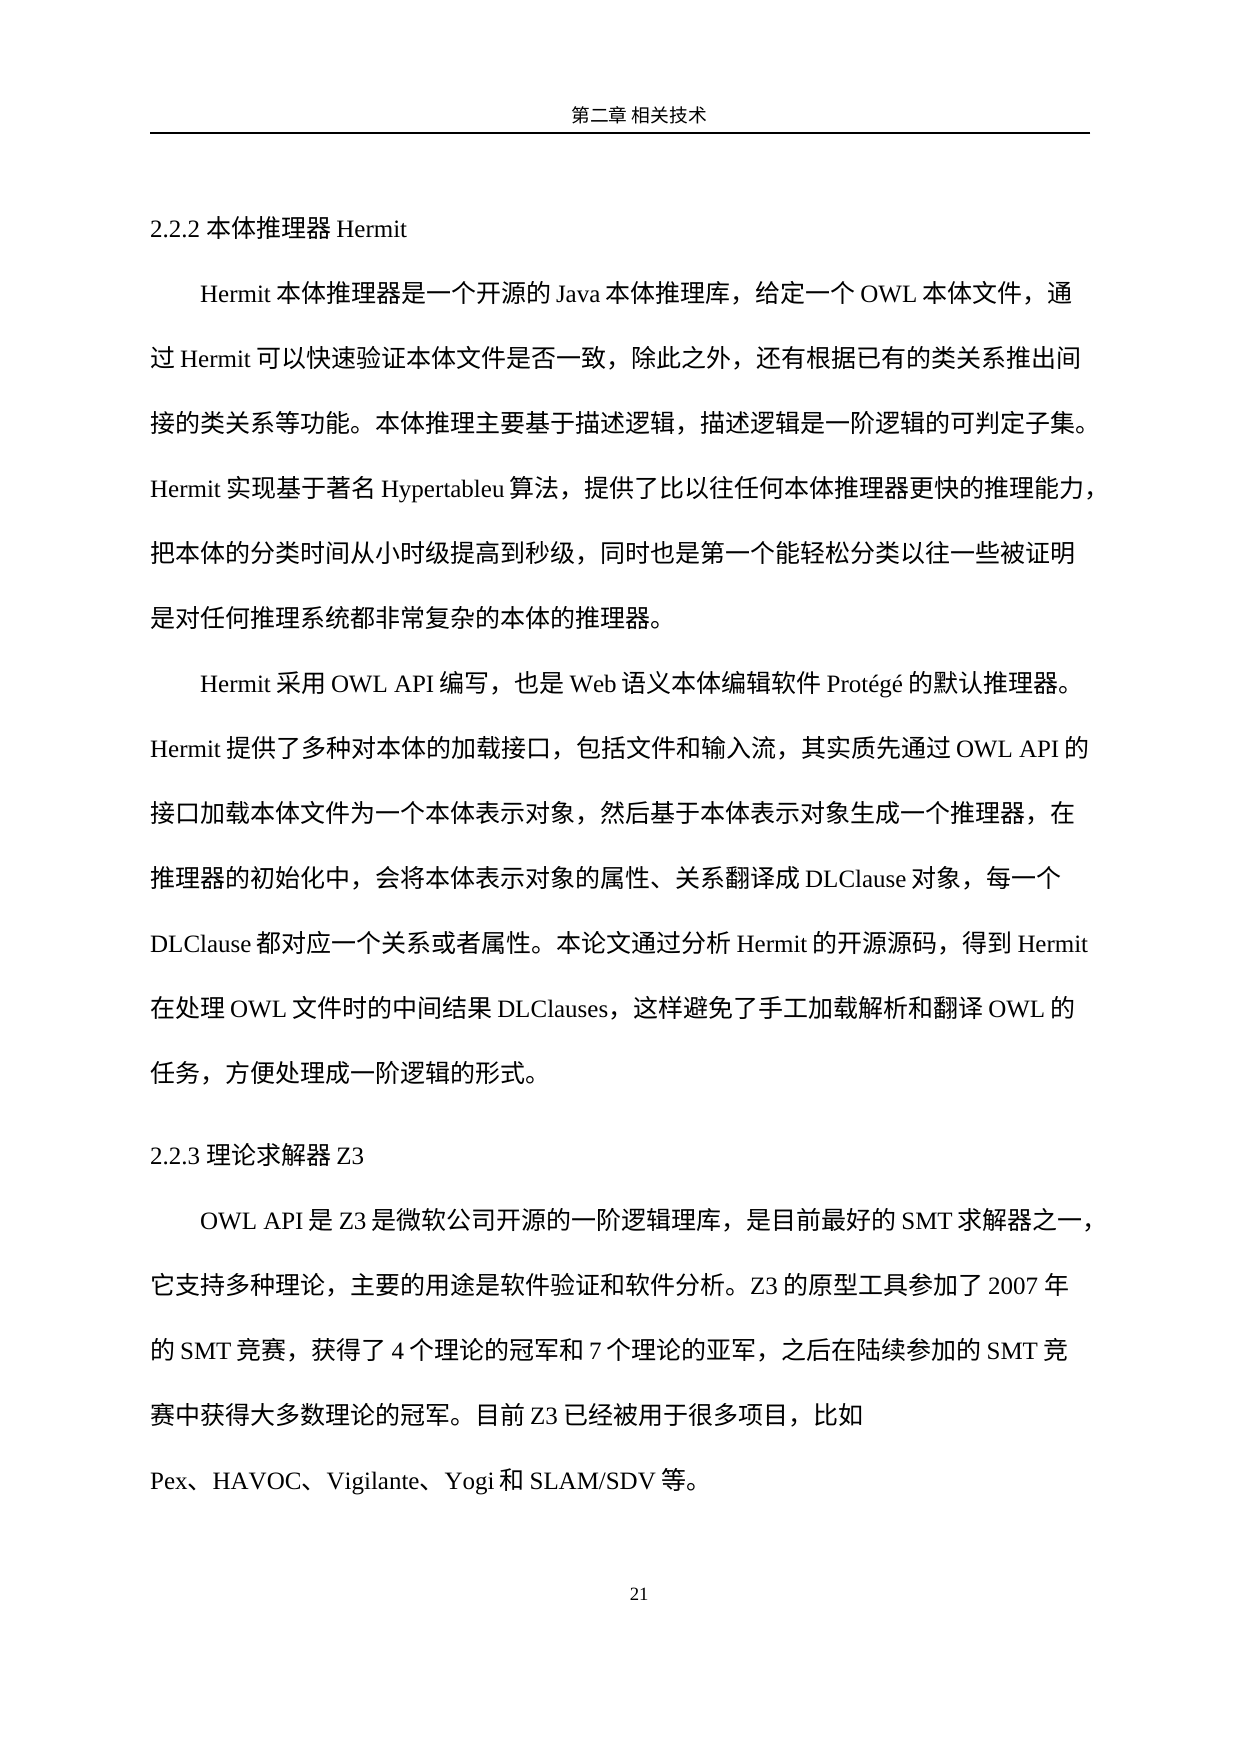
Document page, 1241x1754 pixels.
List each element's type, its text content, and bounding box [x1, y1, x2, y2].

text Hermit本体推理器是一个开源的Java本体推理库，给定一个OWL本体文件，通过Hermit可以快速验证本体文件是否一致，除此之外，还有根据已有的类关系推出间接的类关系等功能。本体推理主要基于描述逻辑，描述逻辑是一阶逻辑的可判定子集。Hermit实现基于著名Hypertableu算法，提供了比以往任何本体推理器更快的推理能力，把本体的分类时间从小时级提高到秒级，同时也是第一个能轻松分类以往一些被证明是对任何推理系统都非常复杂的本体的推理器。 [150, 259, 1090, 649]
subtitle 2.2.3 理论求解器Z3 [150, 1121, 1090, 1186]
text OWL API是Z3是微软公司开源的一阶逻辑理库，是目前最好的SMT求解器之一，它支持多种理论，主要的用途是软件验证和软件分析。Z3的原型工具参加了2007 年的SMT竞赛，获得了4个理论的冠军和7个理论的亚军，之后在陆续参加的SMT竞赛中获得大多数理论的冠军。目前Z3已经被用于很多项目，比如Pex、HAVOC、Vigilante、Yogi和SLAM/SDV等。 [150, 1186, 1090, 1511]
subtitle 2.2.2 本体推理器Hermit [150, 194, 1090, 259]
text Hermit采用OWL API编写，也是Web语义本体编辑软件Protégé的默认推理器。Hermit提供了多种对本体的加载接口，包括文件和输入流，其实质先通过OWL API的接口加载本体文件为一个本体表示对象，然后基于本体表示对象生成一个推理器，在推理器的初始化中，会将本体表示对象的属性、关系翻译成DLClause对象，每一个DLClause都对应一个关系或者属性。本论文通过分析Hermit的开源源码，得到Hermit在处理OWL文件时的中间结果DLClauses，这样避免了手工加载解析和翻译OWL的任务，方便处理成一阶逻辑的形式。 [150, 649, 1090, 1104]
